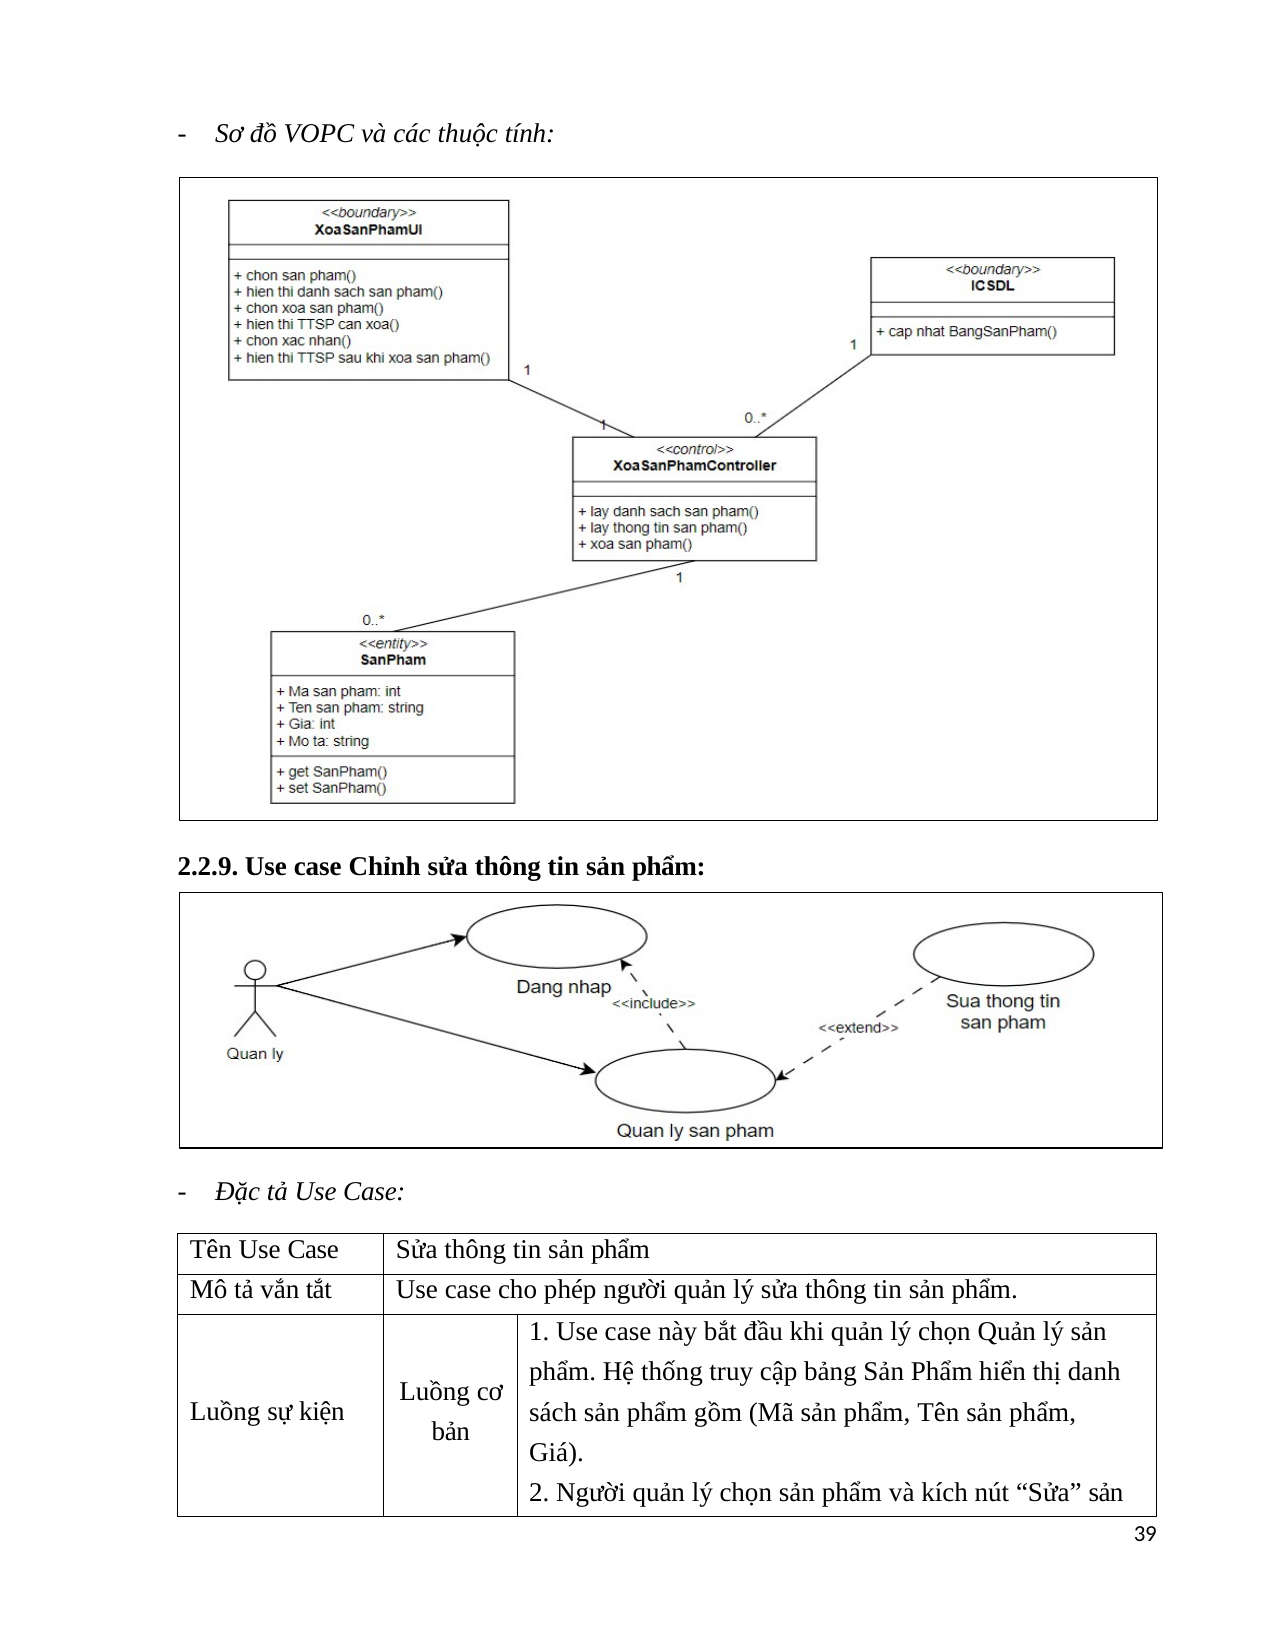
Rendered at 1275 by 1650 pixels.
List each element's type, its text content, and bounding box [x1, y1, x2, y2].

picture [226, 904, 1095, 1141]
table_cell Mô tả vắn tắt [178, 1275, 383, 1314]
subtitle Use case Chỉnh sửa thông tin sản phẩm: [177, 203, 1162, 881]
table_header Tên Use Case [178, 1234, 383, 1273]
table_cell Luồng cơ bản [384, 1315, 517, 1516]
table_cell Use case cho phép người quản lý sửa thông tin sản phẩm. [384, 1275, 1156, 1314]
list Đặc tả Use Case: [177, 1175, 1162, 1206]
list Sơ đồ VOPC và các thuộc tính: [177, 117, 1162, 148]
table_cell Luồng sự kiện [178, 1315, 383, 1516]
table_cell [518, 1315, 1156, 1516]
table_header Sửa thông tin sản phẩm [384, 1234, 1156, 1273]
picture [228, 199, 1116, 203]
